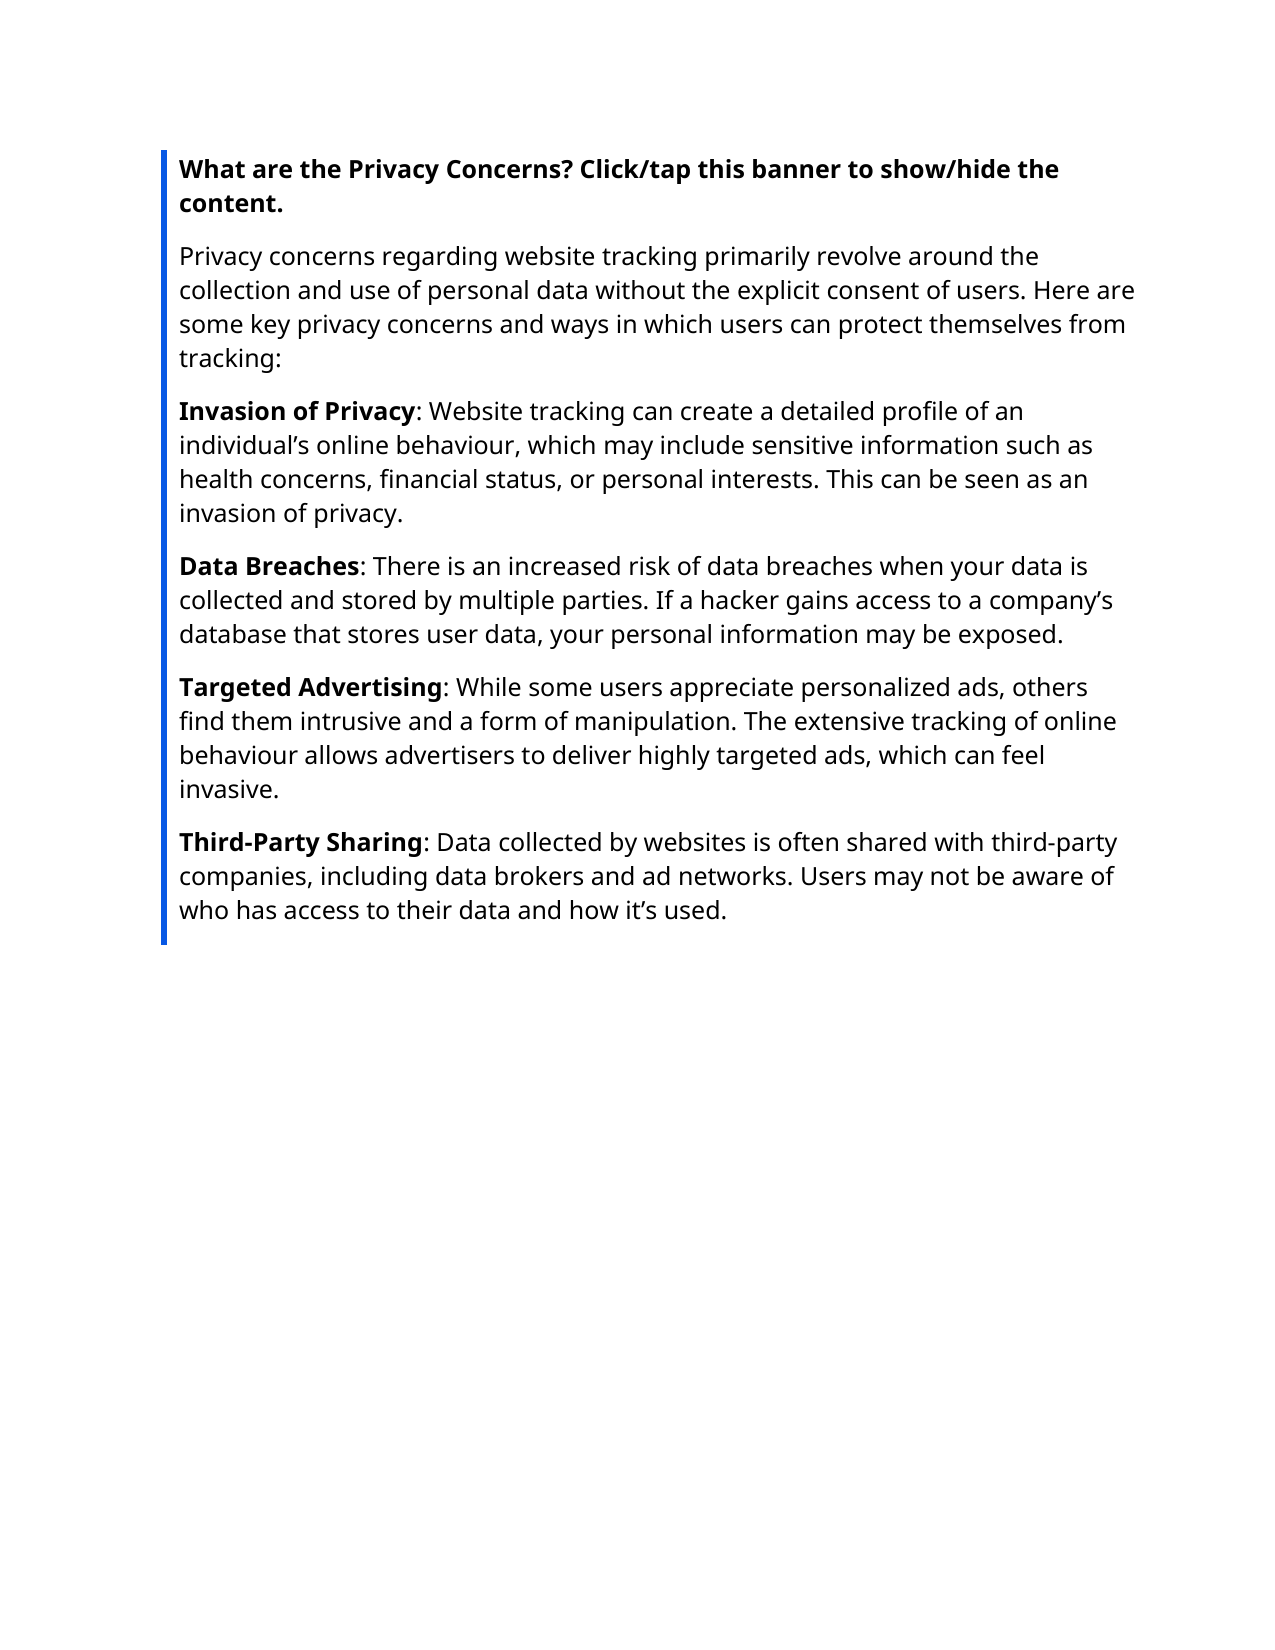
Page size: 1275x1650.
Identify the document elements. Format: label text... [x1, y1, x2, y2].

table_header What are the Privacy Concerns? Click/tap this banner to show/hide the content. Privacy concerns regarding website tracking primarily revolve around the collection and use of personal data without the explicit consent of users. Here are some key privacy concerns and ways in which users can protect themselves from tracking: Invasion of Privacy: Website tracking can create a detailed profile of an individual’s online behaviour, which may include sensitive information such as health concerns, financial status, or personal interests. This can be seen as an invasion of privacy. Data Breaches: There is an increased risk of data breaches when your data is collected and stored by multiple parties. If a hacker gains access to a company’s database that stores user data, your personal information may be exposed. Targeted Advertising: While some users appreciate personalized ads, others find them intrusive and a form of manipulation. The extensive tracking of online behaviour allows advertisers to deliver highly targeted ads, which can feel invasive. Third-Party Sharing: Data collected by websites is often shared with third-party companies, including data brokers and ad networks. Users may not be aware of who has access to their data and how it’s used. [167, 150, 1139, 945]
